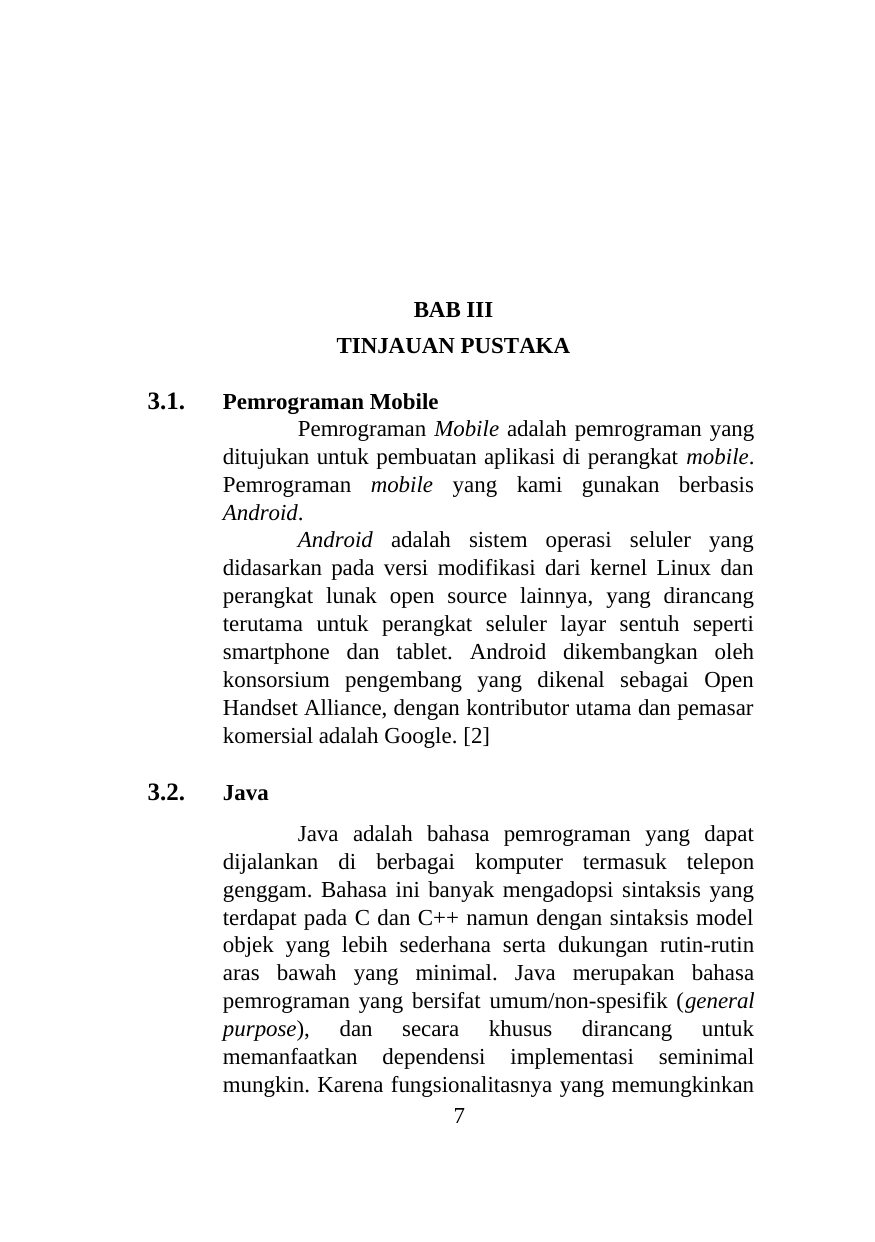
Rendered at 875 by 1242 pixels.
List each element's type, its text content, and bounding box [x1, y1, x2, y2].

text Android adalah sistem operasi seluler yang didasarkan pada versi modifikasi dari kernel Linux dan perangkat lunak open source lainnya, yang dirancang terutama untuk perangkat seluler layar sentuh seperti smartphone dan tablet. Android dikembangkan oleh konsorsium pengembang yang dikenal sebagai Open Handset Alliance, dengan kontributor utama dan pemasar komersial adalah Google. [2] [223, 527, 754, 748]
text Pemrograman Mobile adalah pemrograman yang ditujukan untuk pembuatan aplikasi di perangkat mobile. Pemrograman mobile yang kami gunakan berbasis Android. [223, 415, 754, 525]
text TINJAUAN PUSTAKA [121, 332, 786, 358]
list Java [147, 777, 797, 806]
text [223, 820, 754, 1097]
list Pemrograman Mobile [147, 386, 797, 415]
text BAB III [121, 296, 786, 322]
